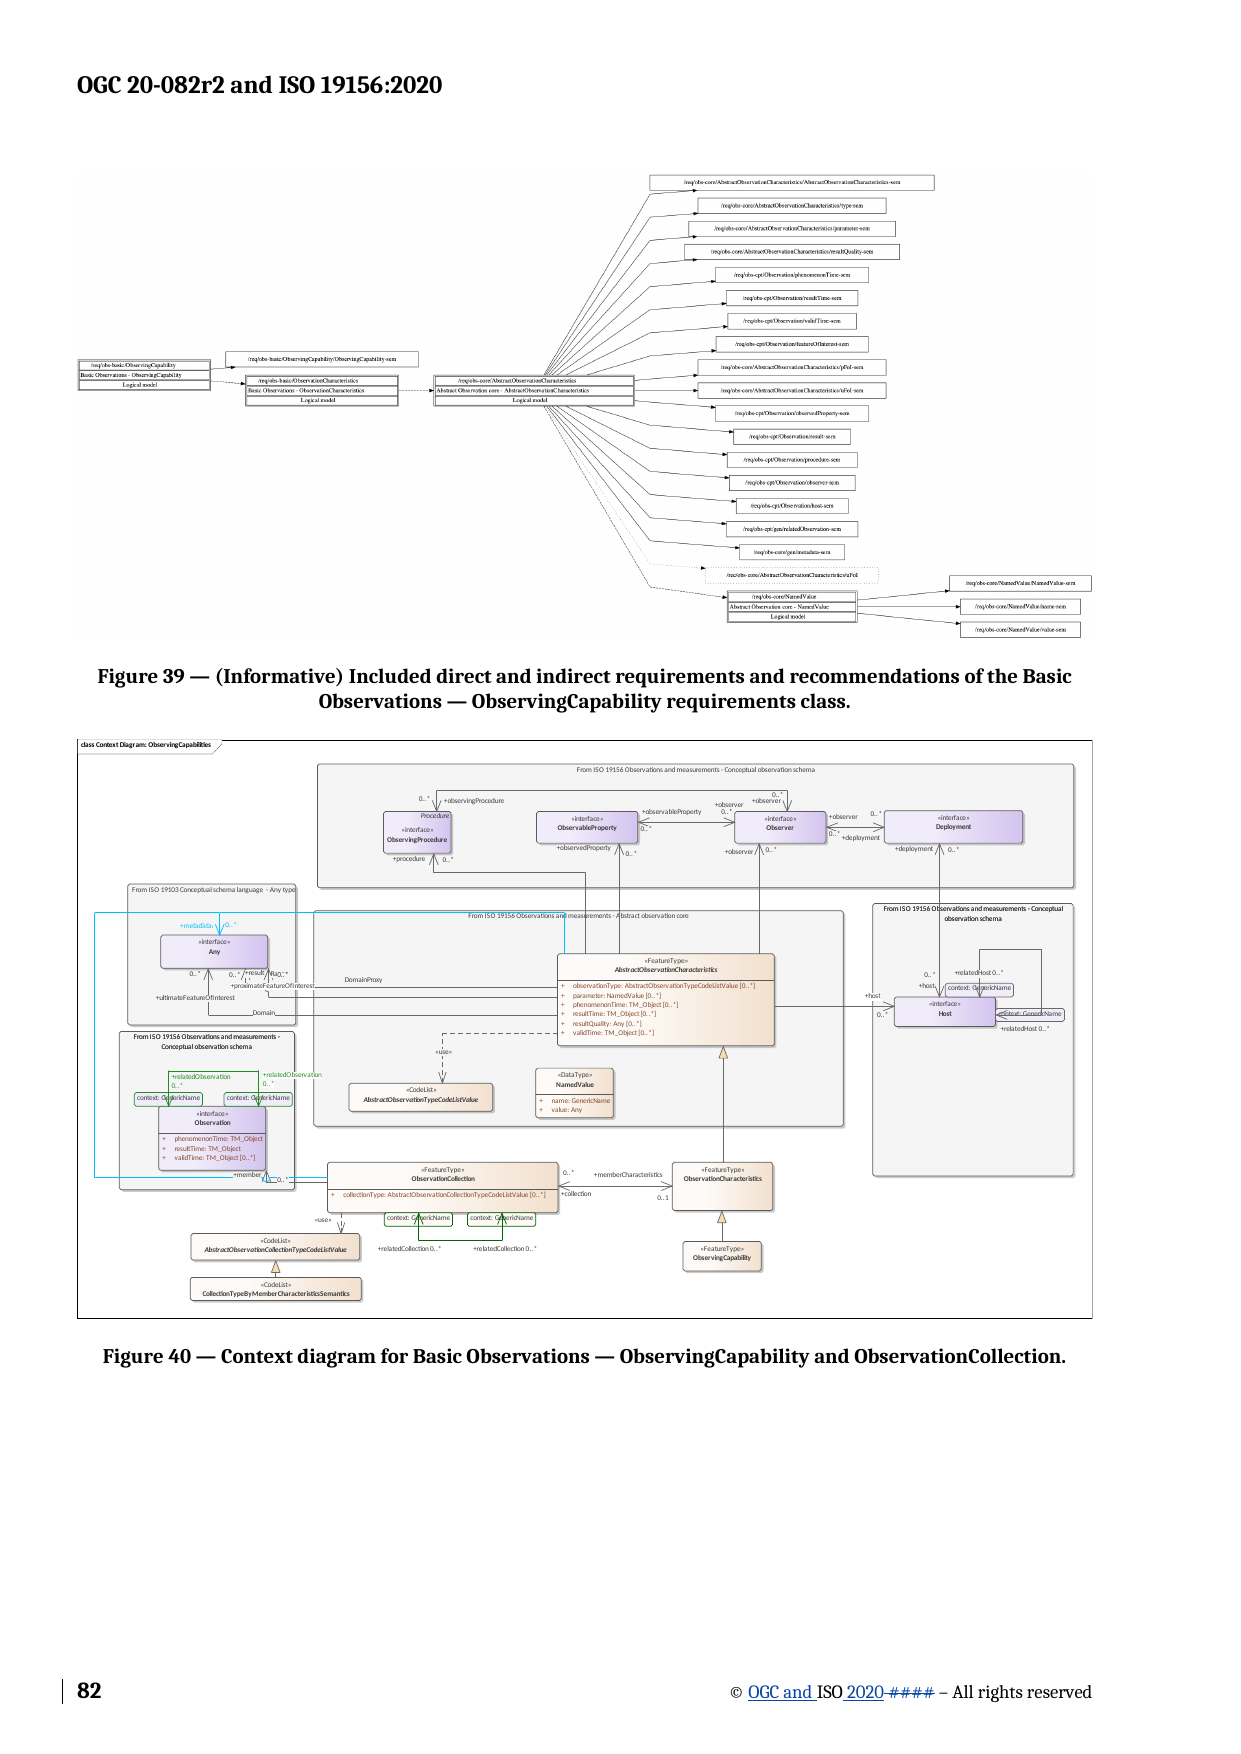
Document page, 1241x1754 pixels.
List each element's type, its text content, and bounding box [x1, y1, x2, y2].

picture [193, 923, 201, 928]
text Figure 39 — (Informative) Included direct and indirect requirements and recommendations of the Basic Observations — ObservingCapability requirements class. [77, 664, 1092, 714]
picture [76, 173, 1093, 639]
picture [221, 922, 229, 933]
text Figure 40 — Context diagram for Basic Observations — ObservingCapability and ObservationCollection. [77, 1344, 1092, 1369]
